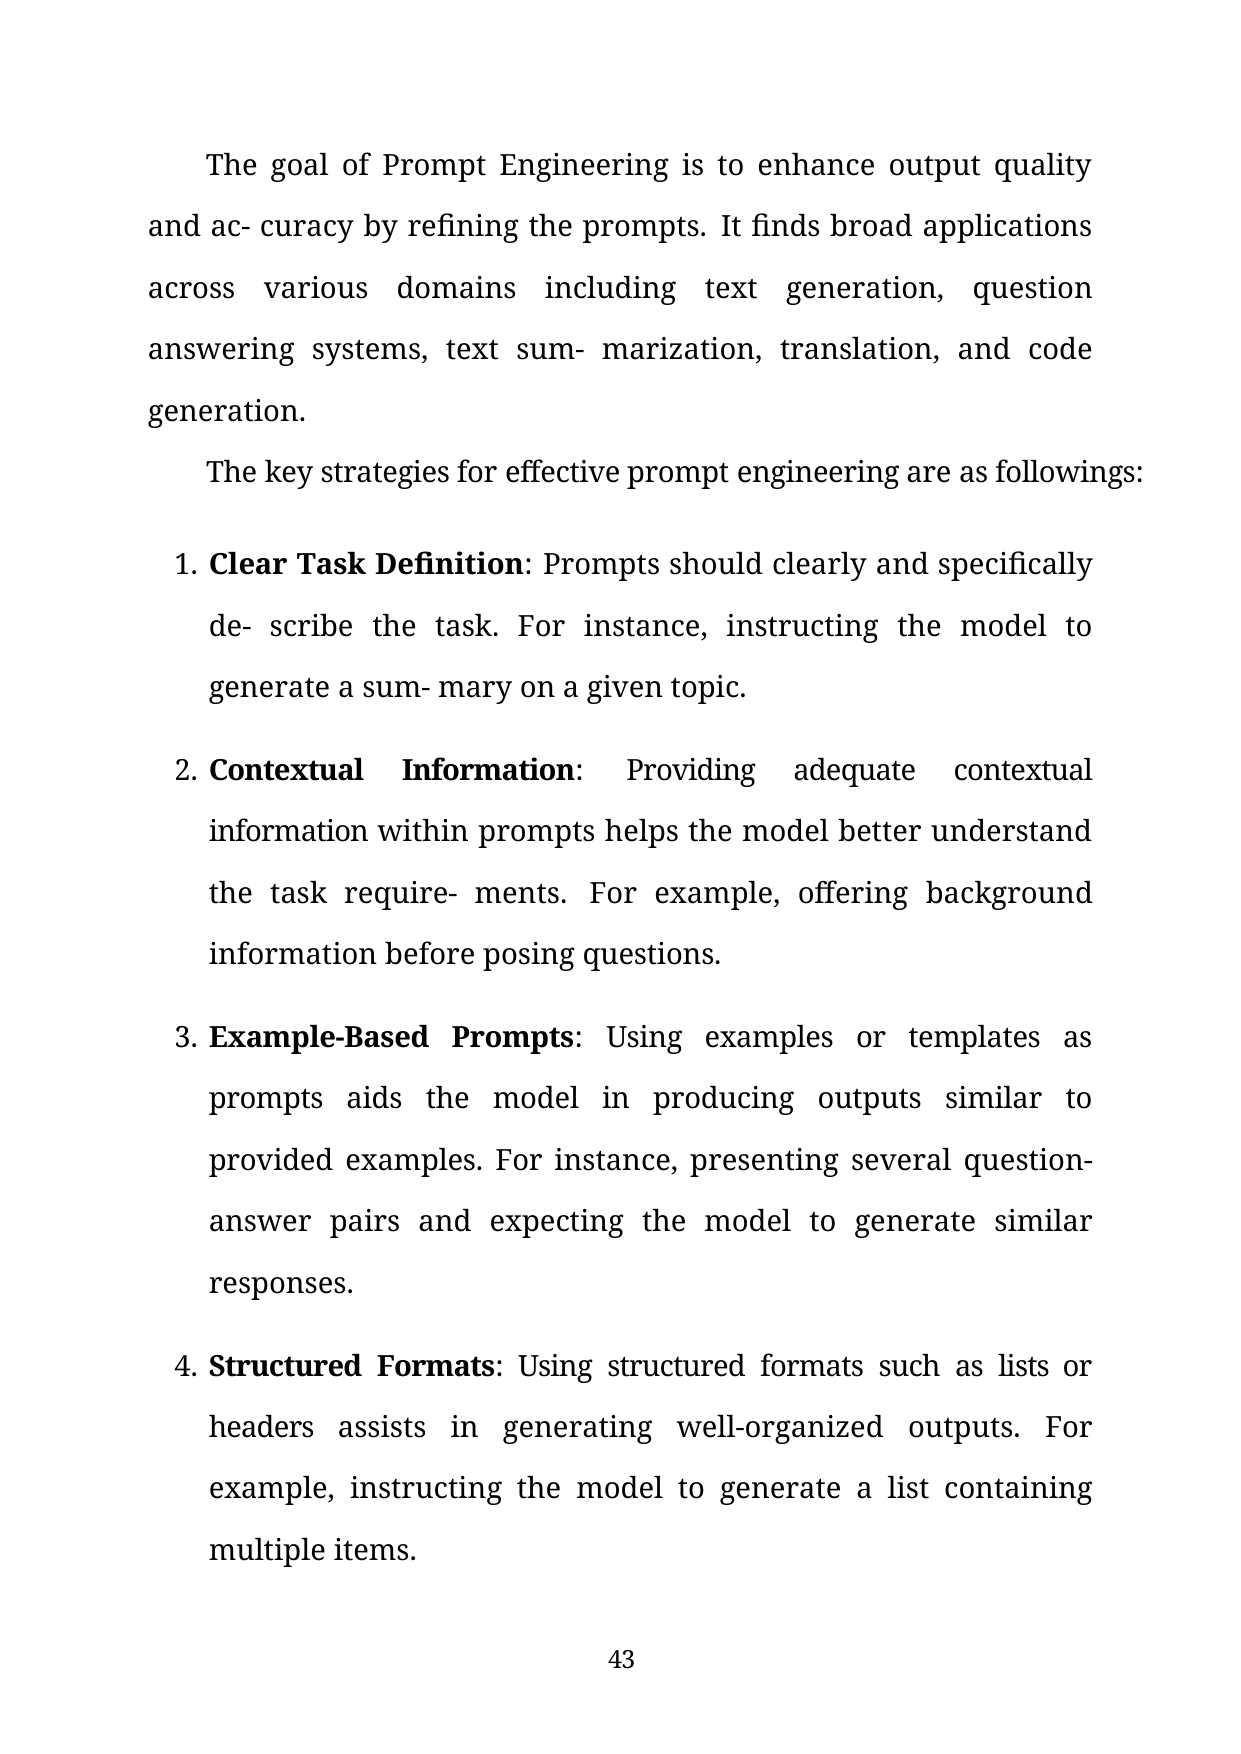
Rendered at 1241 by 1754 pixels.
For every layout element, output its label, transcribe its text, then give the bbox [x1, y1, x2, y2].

list Contextual Information: Providing adequate contextual information within prompts helps the model better understand the task require- ments. For example, offering background information before posing questions. [174, 749, 1093, 973]
list Structured Formats: Using structured formats such as lists or headers assists in generating well-organized outputs. For example, instructing the model to generate a list containing multiple items. [174, 1345, 1093, 1569]
list Example-Based Prompts: Using examples or templates as prompts aids the model in producing outputs similar to provided examples. For instance, presenting several question-answer pairs and expecting the model to generate similar responses. [174, 1016, 1093, 1302]
text The key strategies for effective prompt engineering are as followings: [206, 452, 1155, 491]
text The goal of Prompt Engineering is to enhance output quality and ac- curacy by refining the prompts. It finds broad applications across various domains including text generation, question answering systems, text sum- marization, translation, and code generation. [148, 144, 1093, 429]
list Clear Task Definition: Prompts should clearly and specifically de- scribe the task. For instance, instructing the model to generate a sum- mary on a given topic. [174, 543, 1093, 706]
